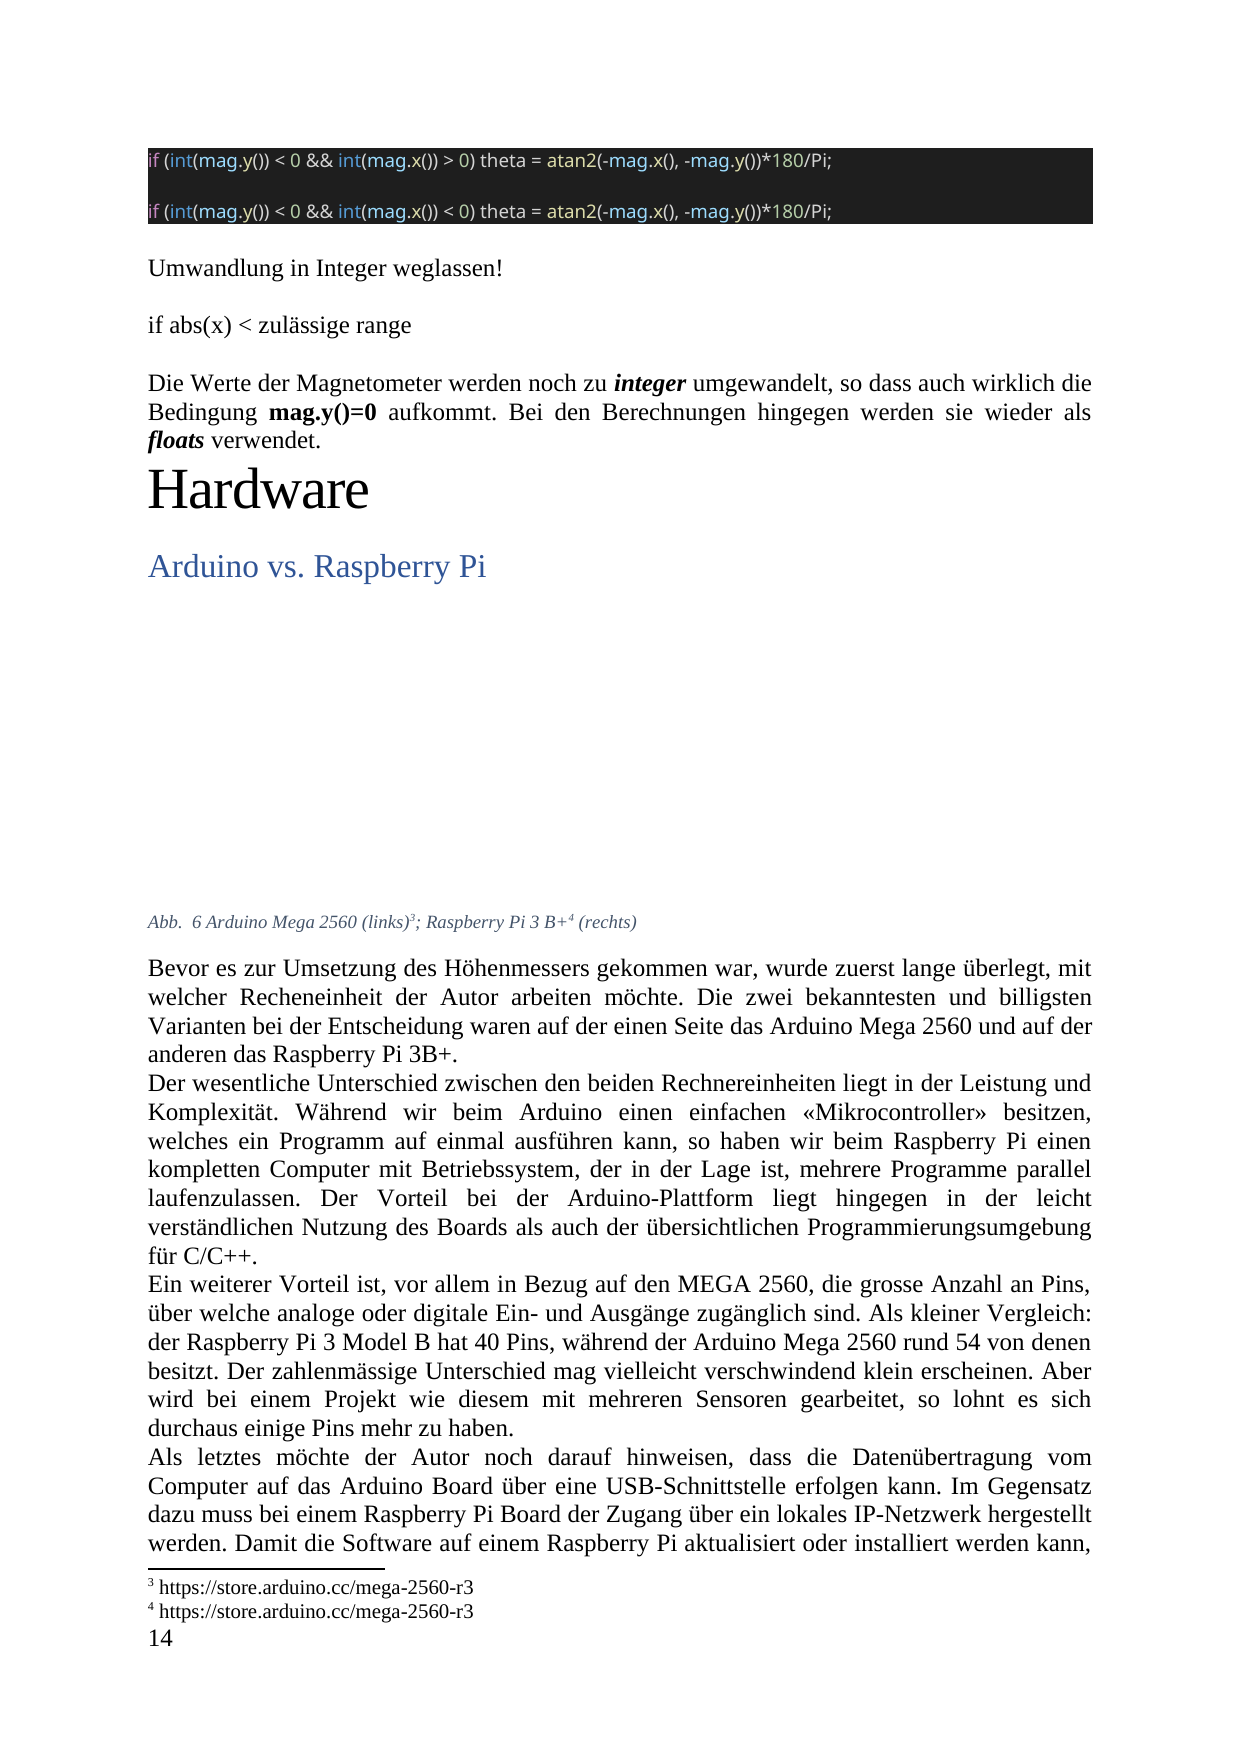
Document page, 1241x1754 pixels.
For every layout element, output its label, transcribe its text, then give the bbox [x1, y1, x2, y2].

title Hardware [148, 454, 1093, 521]
text Bevor es zur Umsetzung des Höhenmessers gekommen war, wurde zuerst lange überlegt, mit welcher Recheneinheit der Autor arbeiten möchte. Die zwei bekanntesten und billigsten Varianten bei der Entscheidung waren auf der einen Seite das Arduino Mega 2560 und auf der anderen das Raspberry Pi 3B+. [148, 953, 1093, 1068]
text Ein weiterer Vorteil ist, vor allem in Bezug auf den MEGA 2560, die grosse Anzahl an Pins, über welche analoge oder digitale Ein- und Ausgänge zugänglich sind. Als kleiner Vergleich: der Raspberry Pi 3 Model B hat 40 Pins, während der Arduino Mega 2560 rund 54 von denen besitzt. Der zahlenmässige Unterschied mag vielleicht verschwindend klein erscheinen. Aber wird bei einem Projekt wie diesem mit mehreren Sensoren gearbeitet, so lohnt es sich durchaus einige Pins mehr zu haben. [148, 1269, 1093, 1442]
text if (int(mag.y()) < 0 && int(mag.x()) < 0) theta = atan2(-mag.x(), -mag.y())*180/Pi; [148, 199, 1093, 224]
subtitle Arduino vs. Raspberry Pi [148, 546, 1093, 584]
text Die Werte der Magnetometer werden noch zu integer umgewandelt, so dass auch wirklich die Bedingung mag.y()=0 aufkommt. Bei den Berechnungen hingegen werden sie wieder als floats verwendet. [148, 368, 1093, 454]
text Abb. 6 Arduino Mega 2560 (links); Raspberry Pi 3 B+ (rechts) [148, 911, 1093, 932]
text Umwandlung in Integer weglassen! [148, 253, 1093, 282]
text if (int(mag.y()) < 0 && int(mag.x()) > 0) theta = atan2(-mag.x(), -mag.y())*180/Pi; [148, 148, 1093, 173]
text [148, 1442, 1093, 1557]
text if abs(x) < zulässige range [148, 310, 1093, 339]
text Der wesentliche Unterschied zwischen den beiden Rechnereinheiten liegt in der Leistung und Komplexität. Während wir beim Arduino einen einfachen «Mikrocontroller» besitzen, welches ein Programm auf einmal ausführen kann, so haben wir beim Raspberry Pi einen kompletten Computer mit Betriebssystem, der in der Lage ist, mehrere Programme parallel laufenzulassen. Der Vorteil bei der Arduino-Plattform liegt hingegen in der leicht verständlichen Nutzung des Boards als auch der übersichtlichen Programmierungsumgebung für C/C++. [148, 1068, 1093, 1269]
